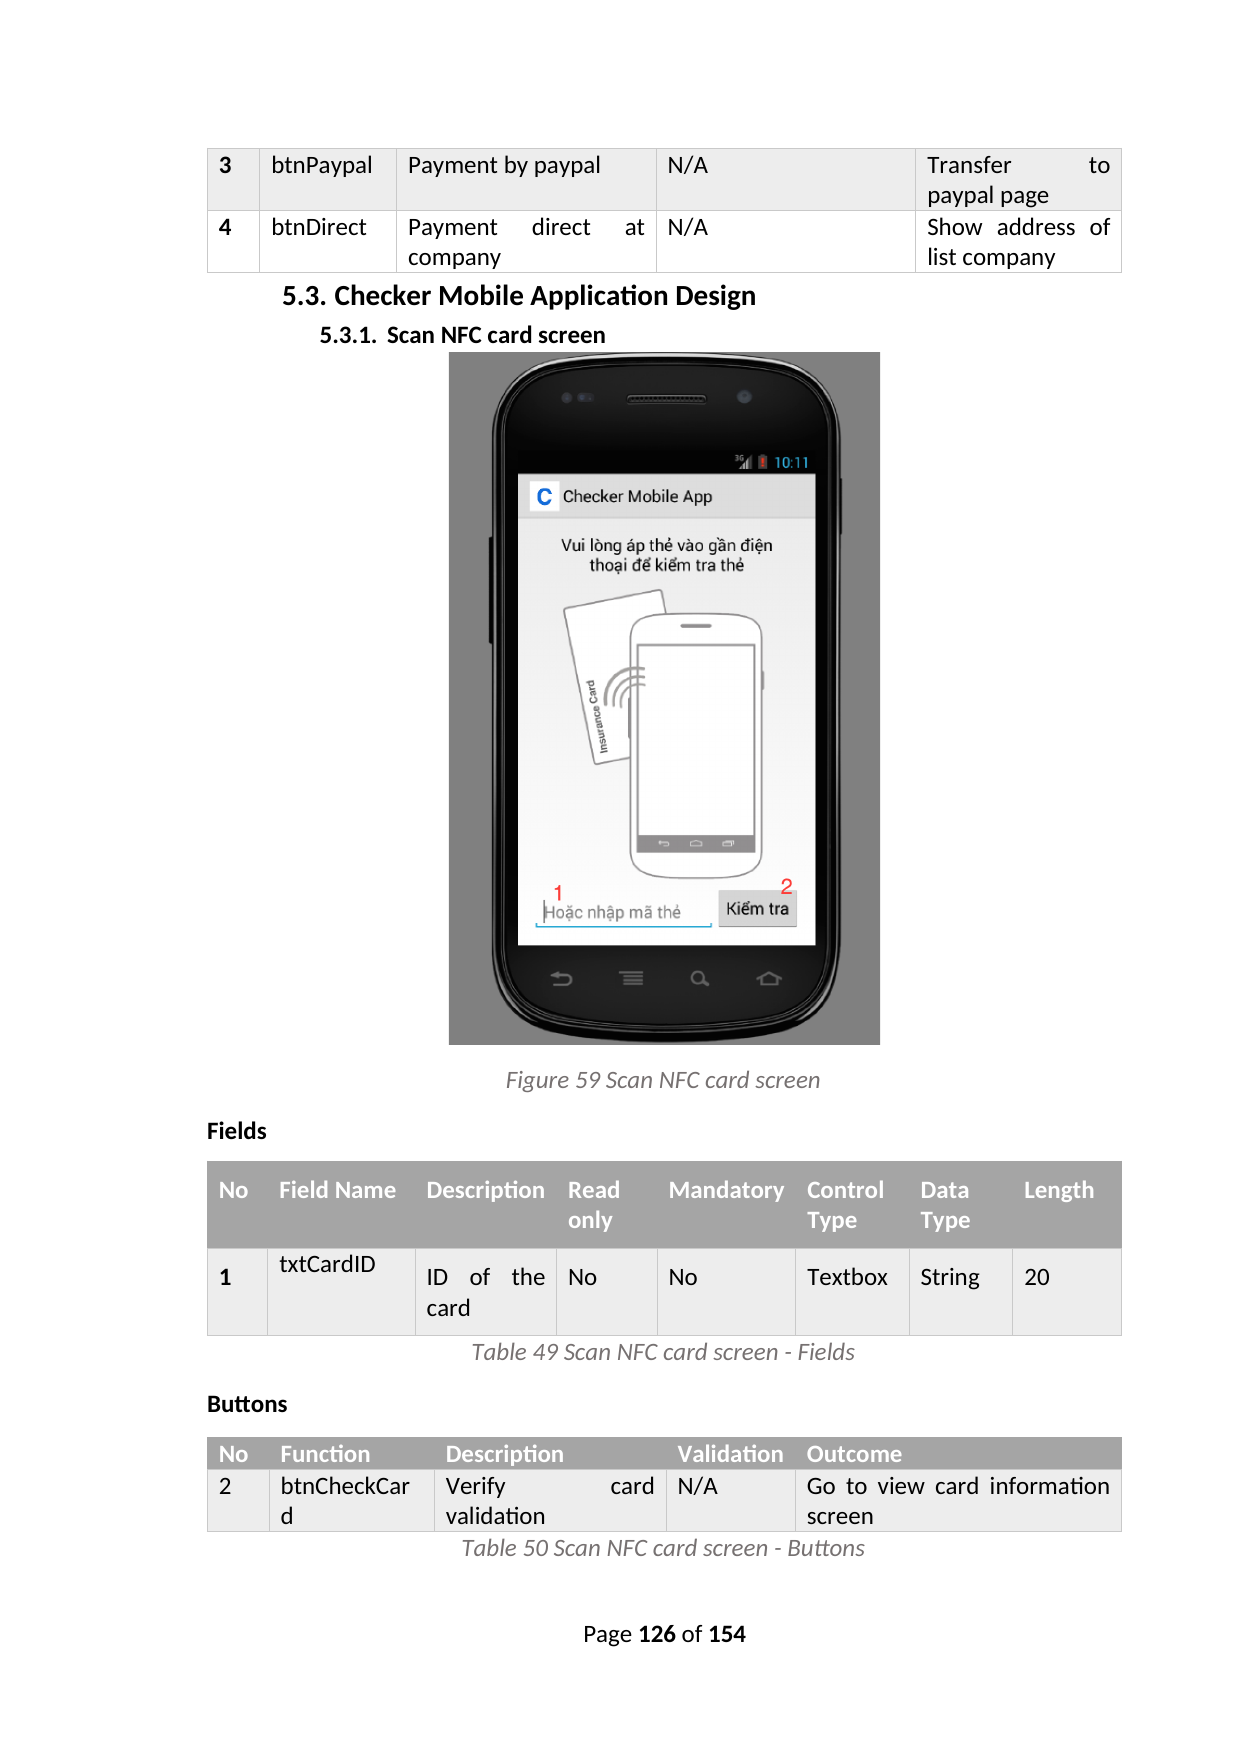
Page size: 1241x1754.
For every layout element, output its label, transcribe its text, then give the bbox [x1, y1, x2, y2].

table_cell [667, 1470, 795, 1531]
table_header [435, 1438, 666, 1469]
text Table 49 Scan NFC card screen - Fields [207, 1336, 1122, 1367]
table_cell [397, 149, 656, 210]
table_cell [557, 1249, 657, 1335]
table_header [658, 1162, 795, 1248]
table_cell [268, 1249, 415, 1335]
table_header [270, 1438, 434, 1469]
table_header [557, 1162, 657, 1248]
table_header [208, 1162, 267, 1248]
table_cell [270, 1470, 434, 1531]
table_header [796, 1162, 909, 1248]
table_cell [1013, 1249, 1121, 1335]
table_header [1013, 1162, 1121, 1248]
subtitle Scan NFC card screen [319, 320, 1122, 350]
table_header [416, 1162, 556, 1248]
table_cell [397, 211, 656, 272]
subtitle Checker Mobile Application Design [282, 277, 1122, 313]
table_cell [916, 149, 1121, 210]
text Fields [207, 1115, 1122, 1146]
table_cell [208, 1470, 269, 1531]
text Figure 59 Scan NFC card screen [207, 1064, 1122, 1094]
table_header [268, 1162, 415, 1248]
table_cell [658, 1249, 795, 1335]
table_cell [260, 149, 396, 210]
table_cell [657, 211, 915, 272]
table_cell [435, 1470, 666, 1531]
text Buttons [207, 1388, 1122, 1418]
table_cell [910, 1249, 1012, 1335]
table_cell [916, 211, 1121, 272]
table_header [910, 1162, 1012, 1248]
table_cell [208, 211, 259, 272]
picture [448, 352, 881, 1045]
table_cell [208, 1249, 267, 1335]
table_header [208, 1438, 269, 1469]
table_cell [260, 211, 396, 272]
text Table 50 Scan NFC card screen - Buttons [207, 1532, 1122, 1562]
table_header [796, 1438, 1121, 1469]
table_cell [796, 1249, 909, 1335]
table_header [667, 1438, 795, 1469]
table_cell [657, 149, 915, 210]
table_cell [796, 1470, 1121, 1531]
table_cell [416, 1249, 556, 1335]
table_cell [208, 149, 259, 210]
